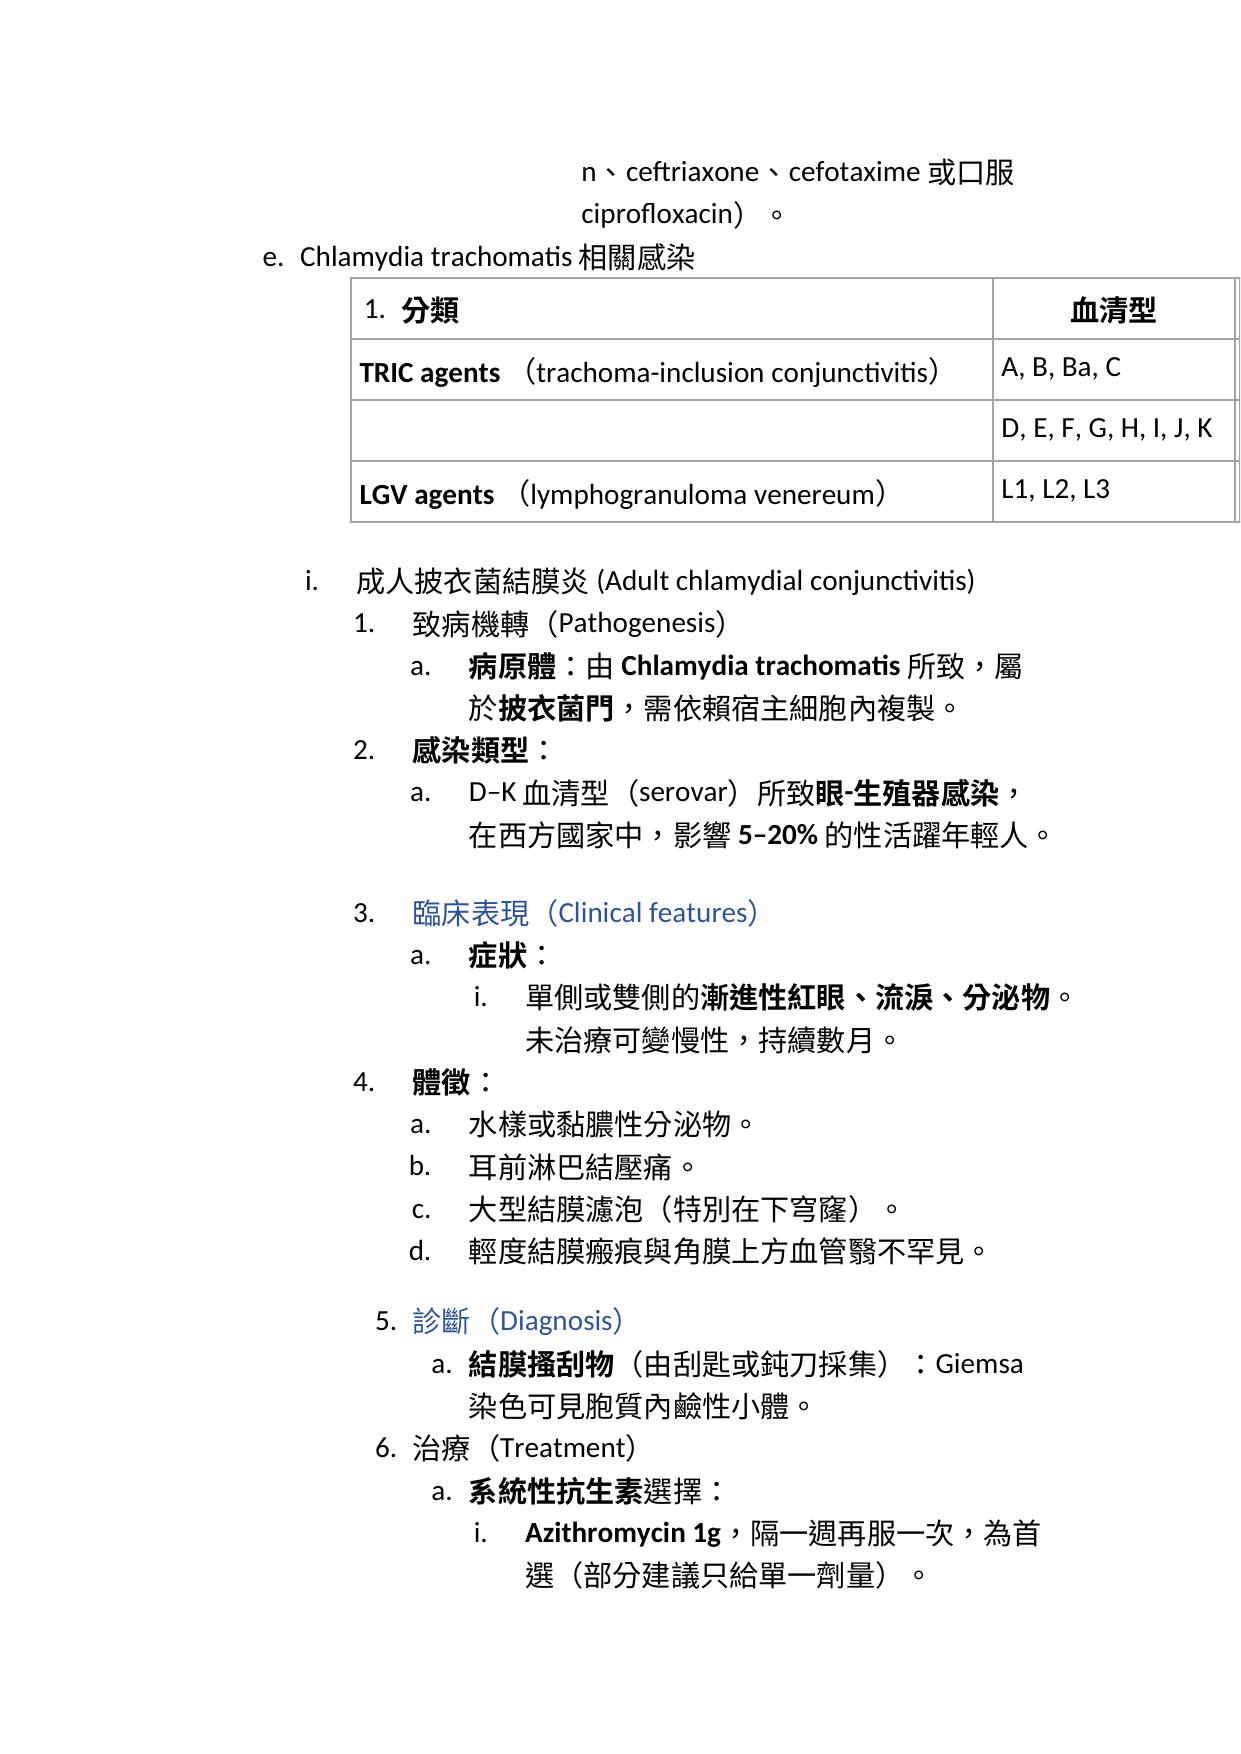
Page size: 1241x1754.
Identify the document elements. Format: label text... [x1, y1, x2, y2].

list 症狀： [431, 933, 1053, 975]
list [544, 150, 1053, 234]
list 體徵： [375, 1059, 1053, 1102]
list 輕度結膜瘢痕與角膜上方血管翳不罕見。 [431, 1229, 1053, 1271]
list 耳前淋巴結壓痛。 [431, 1144, 1053, 1186]
list 診斷（Diagnosis） [375, 1299, 1053, 1341]
table_cell LGV agents （lymphogranuloma venereum） [352, 462, 992, 521]
list 感染類型： [375, 728, 1053, 770]
list Azithromycin 1g，隔一週再服一次，為首選（部分建議只給單一劑量）。 [487, 1511, 1053, 1595]
table_cell D, E, F, G, H, I, J, K [994, 401, 1234, 460]
list 大型結膜濾泡（特別在下穹窿）。 [431, 1186, 1053, 1229]
list 病原體：由 Chlamydia trachomatis 所致，屬於披衣菌門，需依賴宿主細胞內複製。 [431, 643, 1053, 728]
table_header 血清型 [994, 279, 1234, 338]
list 治療（Treatment） [375, 1426, 1053, 1468]
table_cell TRIC agents （trachoma-inclusion conjunctivitis） [352, 340, 992, 399]
list 臨床表現（Clinical features） [375, 890, 1053, 933]
list 系統性抗生素選擇： [431, 1468, 1053, 1511]
list 單側或雙側的漸進性紅眼、流淚、分泌物。未治療可變慢性，持續數月。 [487, 975, 1053, 1059]
table_header 分類 [352, 279, 992, 338]
list 成人披衣菌結膜炎 (Adult chlamydial conjunctivitis) [319, 559, 1053, 601]
table_cell [352, 401, 992, 460]
list Chlamydia trachomatis相關感染 [262, 234, 1053, 277]
list 水樣或黏膿性分泌物。 [431, 1102, 1053, 1144]
list 結膜搔刮物（由刮匙或鈍刀採集）：Giemsa 染色可見胞質內鹼性小體。 [431, 1341, 1053, 1426]
list 致病機轉（Pathogenesis） [375, 601, 1053, 643]
table_cell A, B, Ba, C [994, 340, 1234, 399]
list D–K血清型（serovar）所致眼-生殖器感染，在西方國家中，影響 5–20% 的性活躍年輕人。 [431, 770, 1053, 890]
table_cell L1, L2, L3 [994, 462, 1234, 521]
